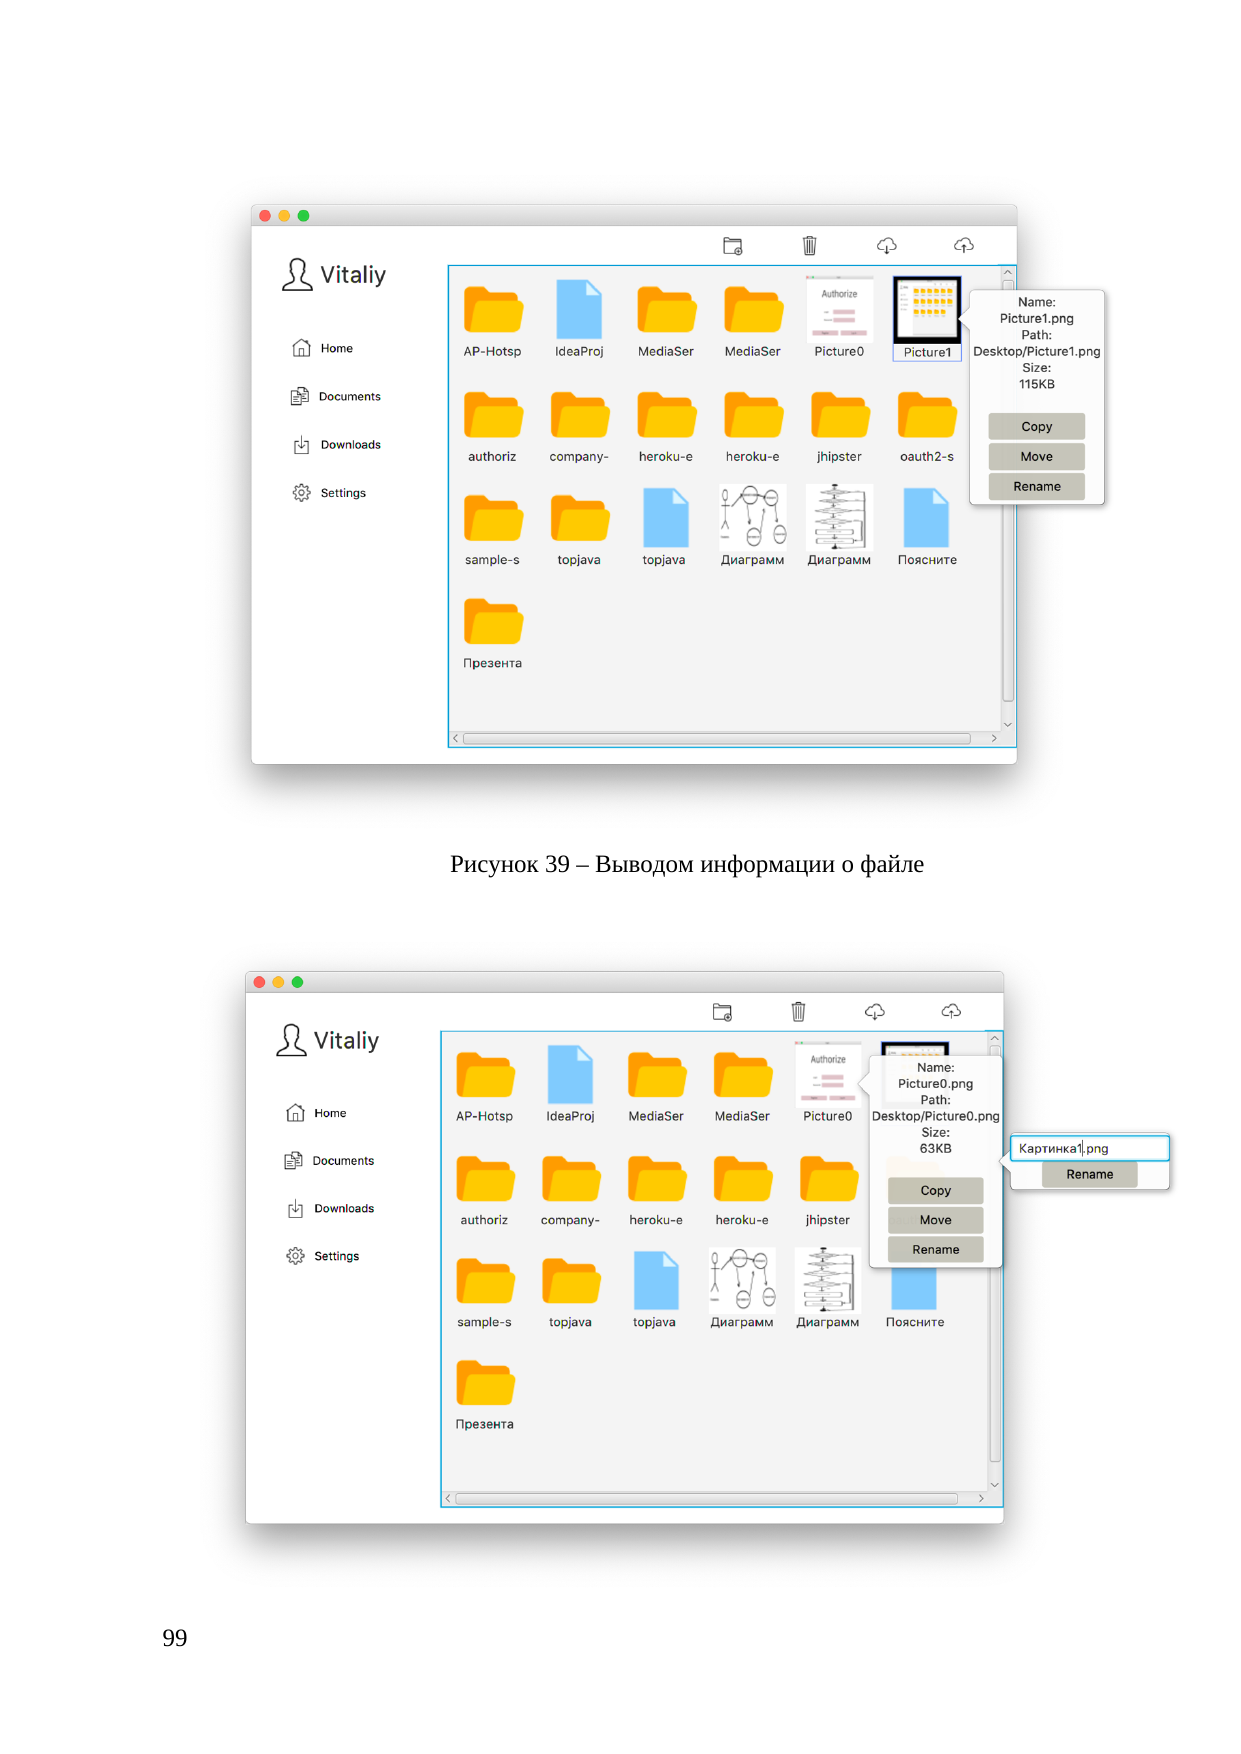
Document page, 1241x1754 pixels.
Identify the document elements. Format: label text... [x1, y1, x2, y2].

picture [192, 935, 1182, 1594]
text Рисунок 39 – Выводом информации о файле [103, 849, 1197, 878]
picture [197, 168, 1117, 835]
